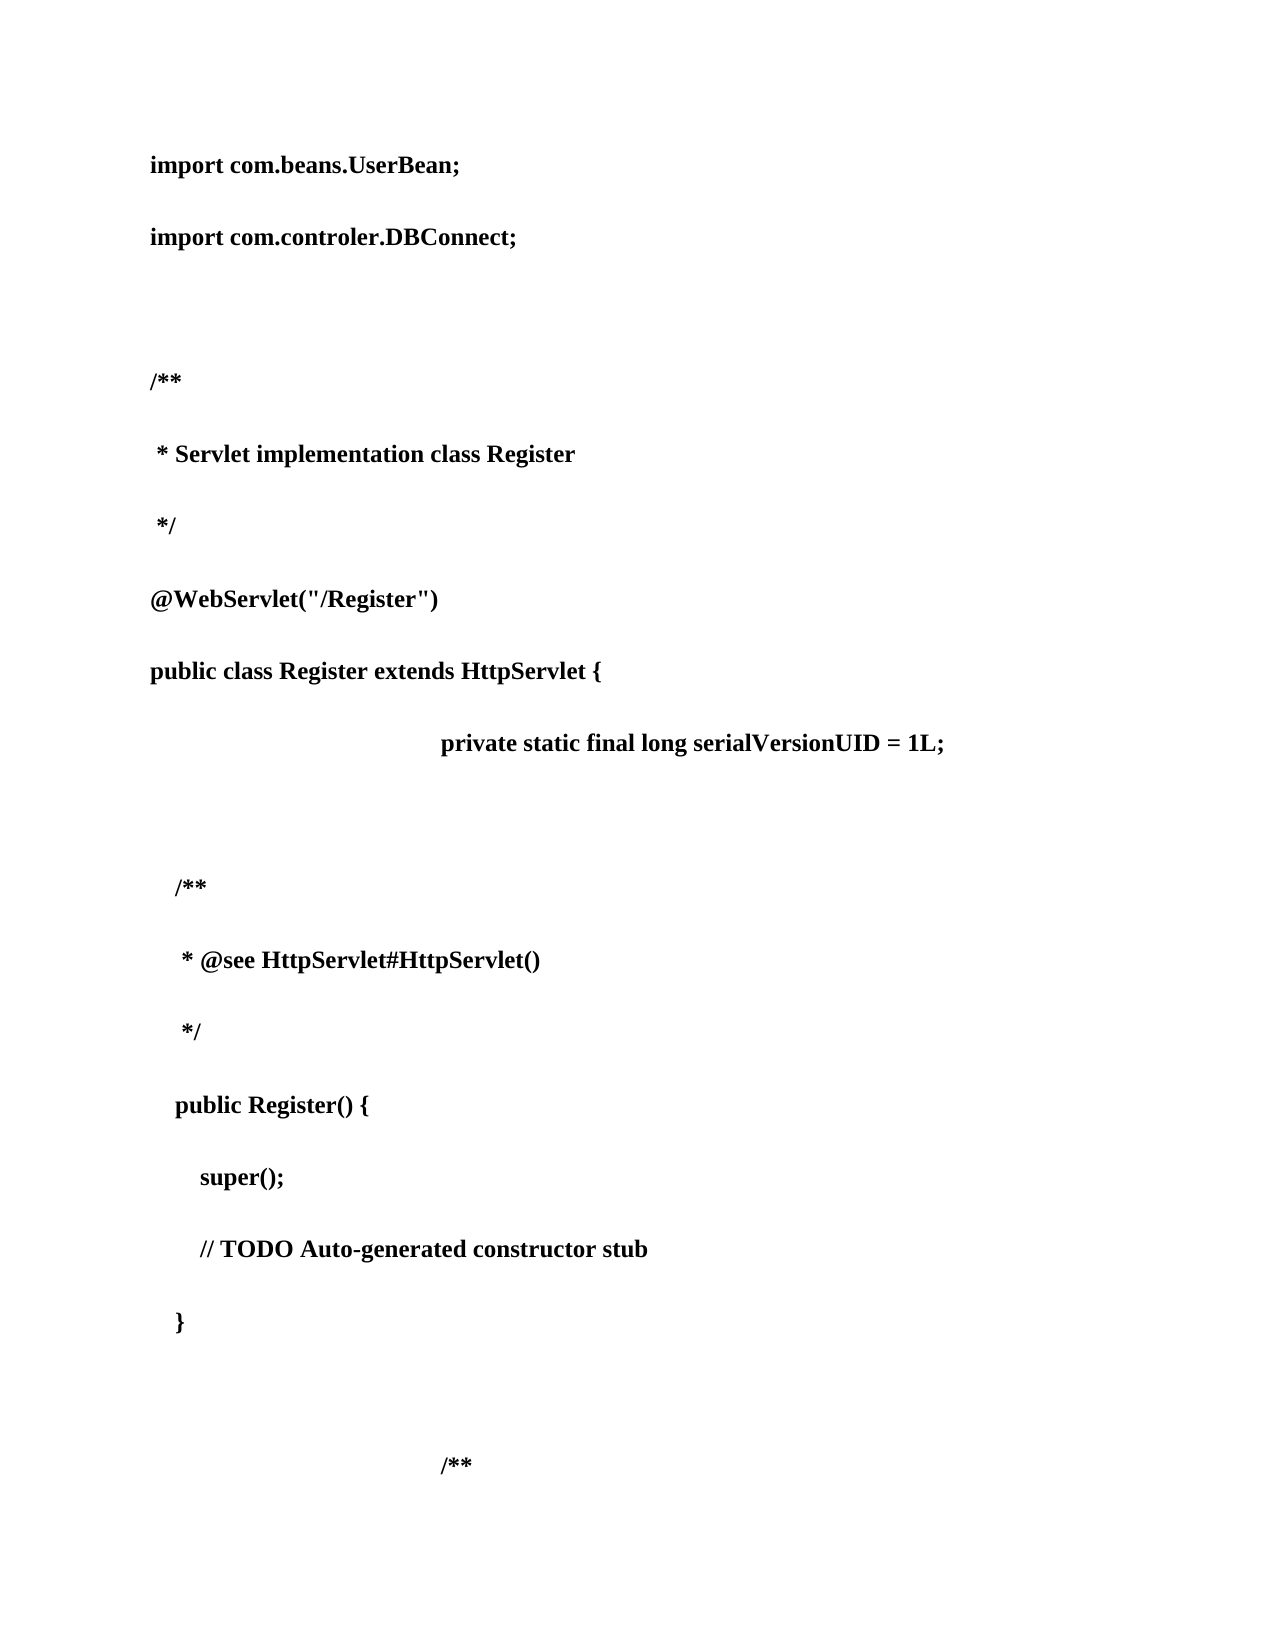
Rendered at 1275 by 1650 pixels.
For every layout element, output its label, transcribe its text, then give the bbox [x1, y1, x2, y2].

text private static final long serialVersionUID = 1L; [150, 728, 1125, 757]
text super(); [150, 1162, 1125, 1191]
text * Servlet implementation class Register [150, 439, 1125, 468]
text public Register() { [150, 1090, 1125, 1118]
text * @see HttpServlet#HttpServlet() [150, 945, 1125, 974]
text */ [150, 511, 1125, 540]
text @WebServlet("/Register") [150, 584, 1125, 612]
text /** [150, 873, 1125, 902]
text */ [150, 1017, 1125, 1046]
text /** [150, 367, 1125, 396]
text /** [150, 1451, 1125, 1480]
text public class Register extends HttpServlet { [150, 656, 1125, 685]
text import com.controler.DBConnect; [150, 222, 1125, 251]
text // TODO Auto-generated constructor stub [150, 1234, 1125, 1263]
text import com.beans.UserBean; [150, 150, 1125, 179]
text } [150, 1307, 1125, 1335]
